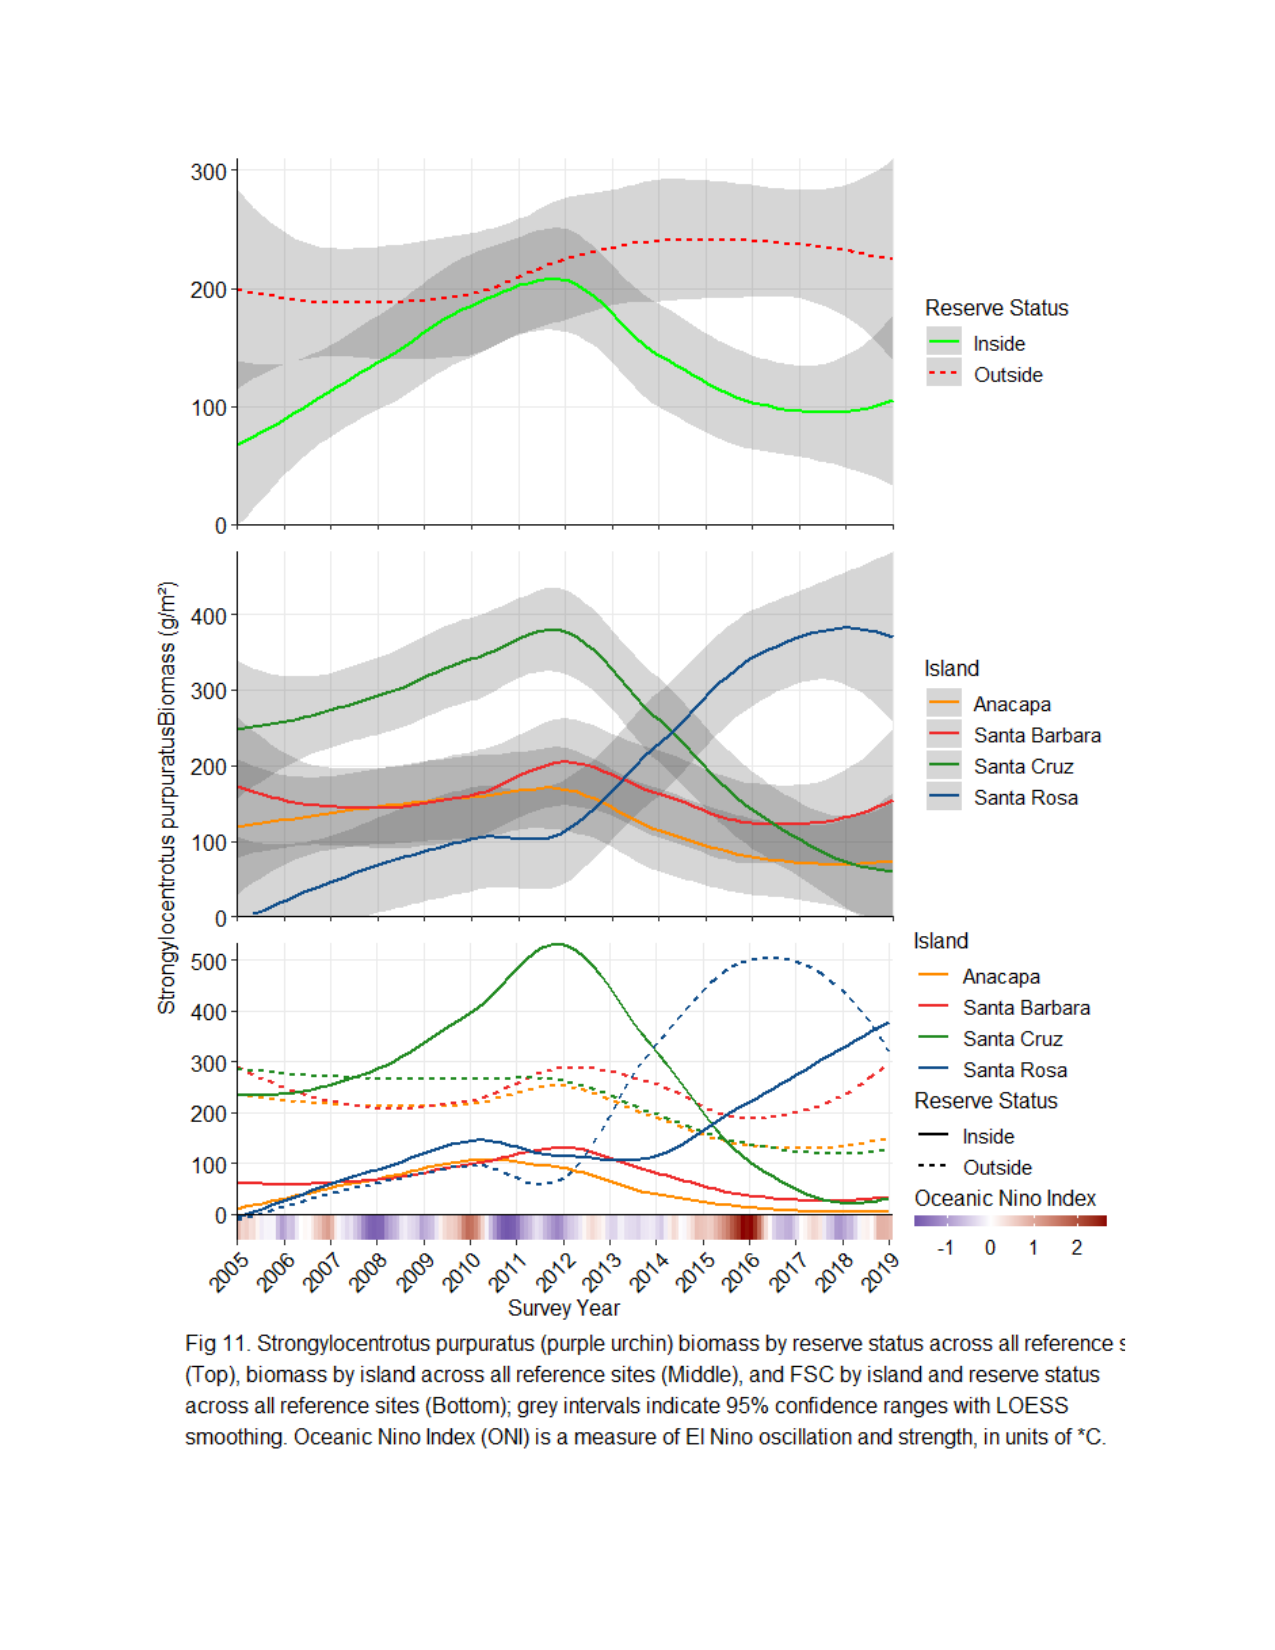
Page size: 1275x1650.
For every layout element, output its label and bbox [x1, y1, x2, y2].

picture [150, 150, 1125, 1450]
